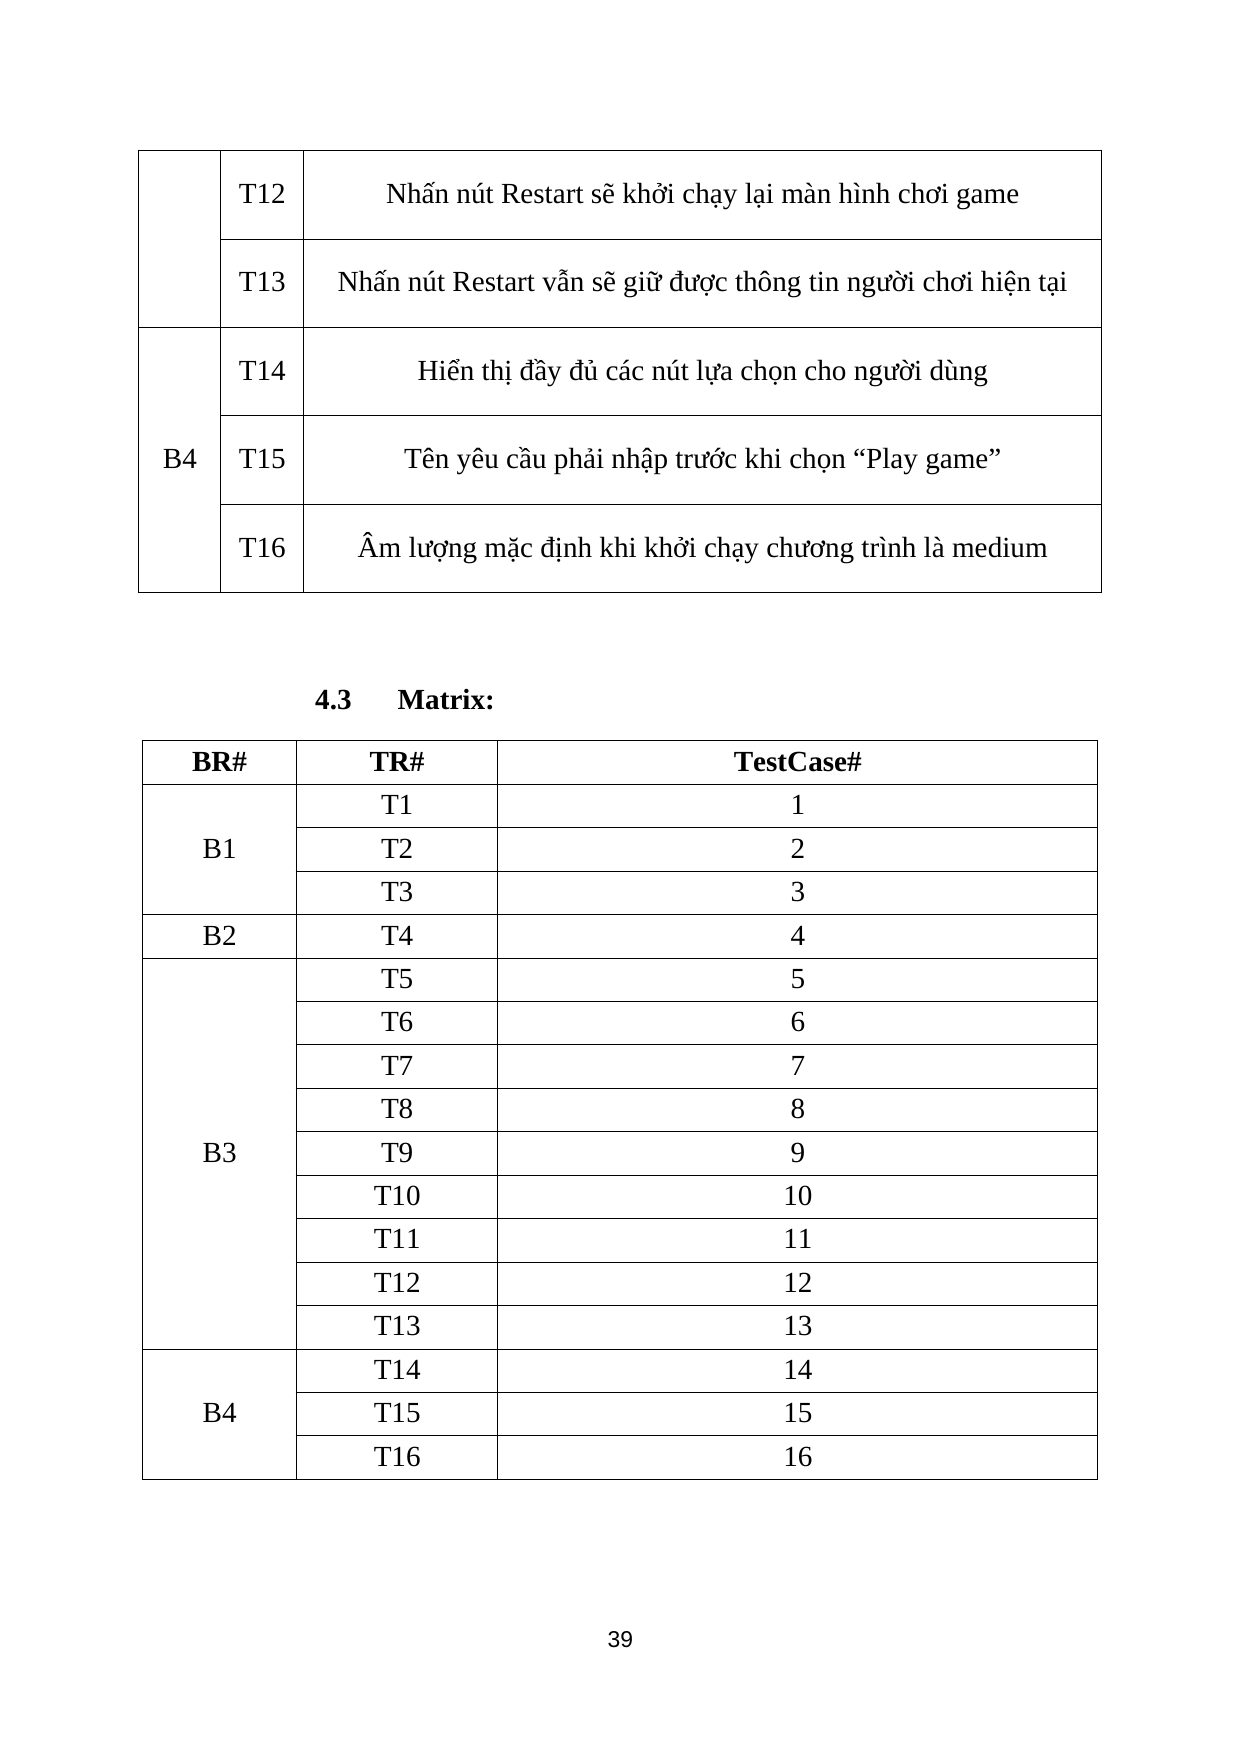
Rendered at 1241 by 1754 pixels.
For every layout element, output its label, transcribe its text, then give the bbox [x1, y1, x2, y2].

table_cell 13 [498, 1306, 1097, 1348]
table_cell T11 [297, 1219, 497, 1262]
table_cell 1 [498, 785, 1097, 827]
table_header BR# [143, 741, 296, 784]
table_cell 16 [498, 1436, 1097, 1479]
table_cell T12 [221, 151, 303, 238]
table_cell T14 [297, 1350, 497, 1392]
table_cell B4 [139, 328, 220, 592]
table_cell T13 [221, 240, 303, 327]
table_cell Hiển thị đầy đủ các nút lựa chọn cho người dùng [304, 328, 1101, 415]
table_cell 7 [498, 1045, 1097, 1088]
table_cell 8 [498, 1089, 1097, 1131]
table_cell 12 [498, 1263, 1097, 1305]
table_cell T3 [297, 872, 497, 914]
table_cell T16 [221, 505, 303, 592]
table_cell T15 [221, 416, 303, 504]
table_cell Nhấn nút Restart vẫn sẽ giữ được thông tin người chơi hiện tại [304, 240, 1101, 327]
table_cell B1 [143, 785, 296, 914]
table_cell T9 [297, 1132, 497, 1175]
table_cell T1 [297, 785, 497, 827]
table_cell 14 [498, 1350, 1097, 1392]
table_cell T13 [297, 1306, 497, 1348]
table_cell B4 [143, 1350, 296, 1479]
table_cell T4 [297, 915, 497, 957]
text Matrix: [315, 682, 1090, 715]
table_cell 3 [498, 872, 1097, 914]
table_cell B3 [143, 959, 296, 1348]
table_cell T14 [221, 328, 303, 415]
table_cell 15 [498, 1393, 1097, 1435]
table_header TestCase# [498, 741, 1097, 784]
table_cell 9 [498, 1132, 1097, 1175]
table_cell T10 [297, 1176, 497, 1218]
table_cell T8 [297, 1089, 497, 1131]
table_cell T12 [297, 1263, 497, 1305]
table_cell Nhấn nút Restart sẽ khởi chạy lại màn hình chơi game [304, 151, 1101, 238]
table_cell 4 [498, 915, 1097, 957]
table_cell 5 [498, 959, 1097, 1001]
table_cell T2 [297, 828, 497, 871]
table_cell T6 [297, 1002, 497, 1044]
table_cell 2 [498, 828, 1097, 871]
table_cell T7 [297, 1045, 497, 1088]
table_cell T5 [297, 959, 497, 1001]
table_cell 10 [498, 1176, 1097, 1218]
table_cell 11 [498, 1219, 1097, 1262]
table_cell Âm lượng mặc định khi khởi chạy chương trình là medium [304, 505, 1101, 592]
table_cell B2 [143, 915, 296, 957]
table_cell T15 [297, 1393, 497, 1435]
table_cell 6 [498, 1002, 1097, 1044]
table_cell Tên yêu cầu phải nhập trước khi chọn “Play game” [304, 416, 1101, 504]
table_header TR# [297, 741, 497, 784]
table_cell T16 [297, 1436, 497, 1479]
